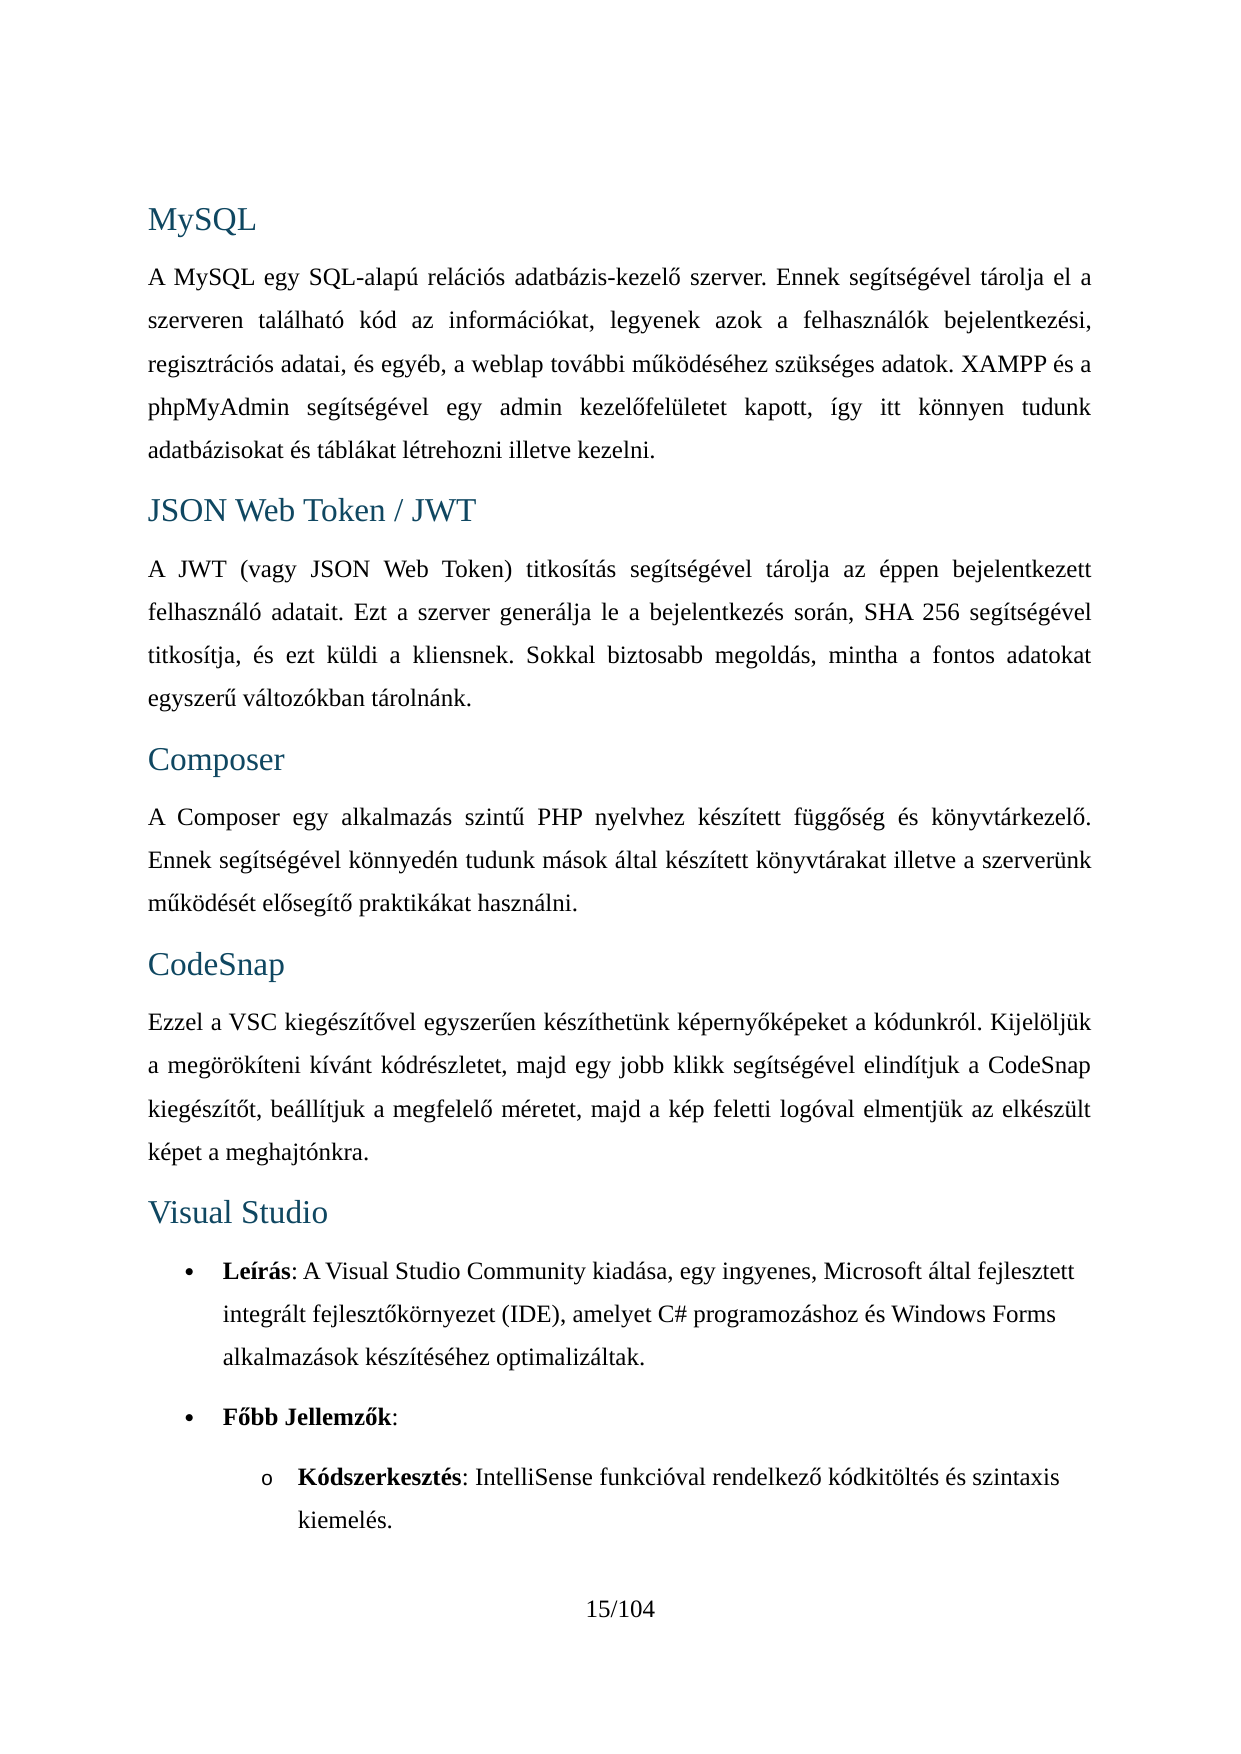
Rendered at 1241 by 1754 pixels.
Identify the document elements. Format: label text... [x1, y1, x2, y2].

list Leírás: A Visual Studio Community kiadása, egy ingyenes, Microsoft által fejlesztett integrált fejlesztőkörnyezet (IDE), amelyet C# programozáshoz és Windows Forms alkalmazások készítéséhez optimalizáltak. [186, 1256, 1092, 1371]
subtitle Visual Studio [148, 1192, 1092, 1231]
text A MySQL egy SQL-alapú relációs adatbázis-kezelő szerver. Ennek segítségével tárolja el a szerveren található kód az információkat, legyenek azok a felhasználók bejelentkezési, regisztrációs adatai, és egyéb, a weblap további működéséhez szükséges adatok. XAMPP és a phpMyAdmin segítségével egy admin kezelőfelületet kapott, így itt könnyen tudunk adatbázisokat és táblákat létrehozni illetve kezelni. [148, 262, 1092, 464]
list Kódszerkesztés: IntelliSense funkcióval rendelkező kódkitöltés és szintaxis kiemelés. [261, 1462, 1092, 1534]
subtitle JSON Web Token / JWT [148, 491, 1092, 529]
text A Composer egy alkalmazás szintű PHP nyelvhez készített függőség és könyvtárkezelő. Ennek segítségével könnyedén tudunk mások által készített könyvtárakat illetve a szerverünk működését elősegítő praktikákat használni. [148, 802, 1092, 917]
subtitle Composer [148, 739, 1092, 777]
subtitle CodeSnap [148, 944, 1092, 982]
subtitle MySQL [148, 199, 1092, 237]
text A JWT (vagy JSON Web Token) titkosítás segítségével tárolja az éppen bejelentkezett felhasználó adatait. Ezt a szerver generálja le a bejelentkezés során, SHA 256 segítségével titkosítja, és ezt küldi a kliensnek. Sokkal biztosabb megoldás, mintha a fontos adatokat egyszerű változókban tárolnánk. [148, 554, 1092, 712]
list Főbb Jellemzők: [186, 1402, 1092, 1431]
text Ezzel a VSC kiegészítővel egyszerűen készíthetünk képernyőképeket a kódunkról. Kijelöljük a megörökíteni kívánt kódrészletet, majd egy jobb klikk segítségével elindítjuk a CodeSnap kiegészítőt, beállítjuk a megfelelő méretet, majd a kép feletti logóval elmentjük az elkészült képet a meghajtónkra. [148, 1007, 1092, 1166]
